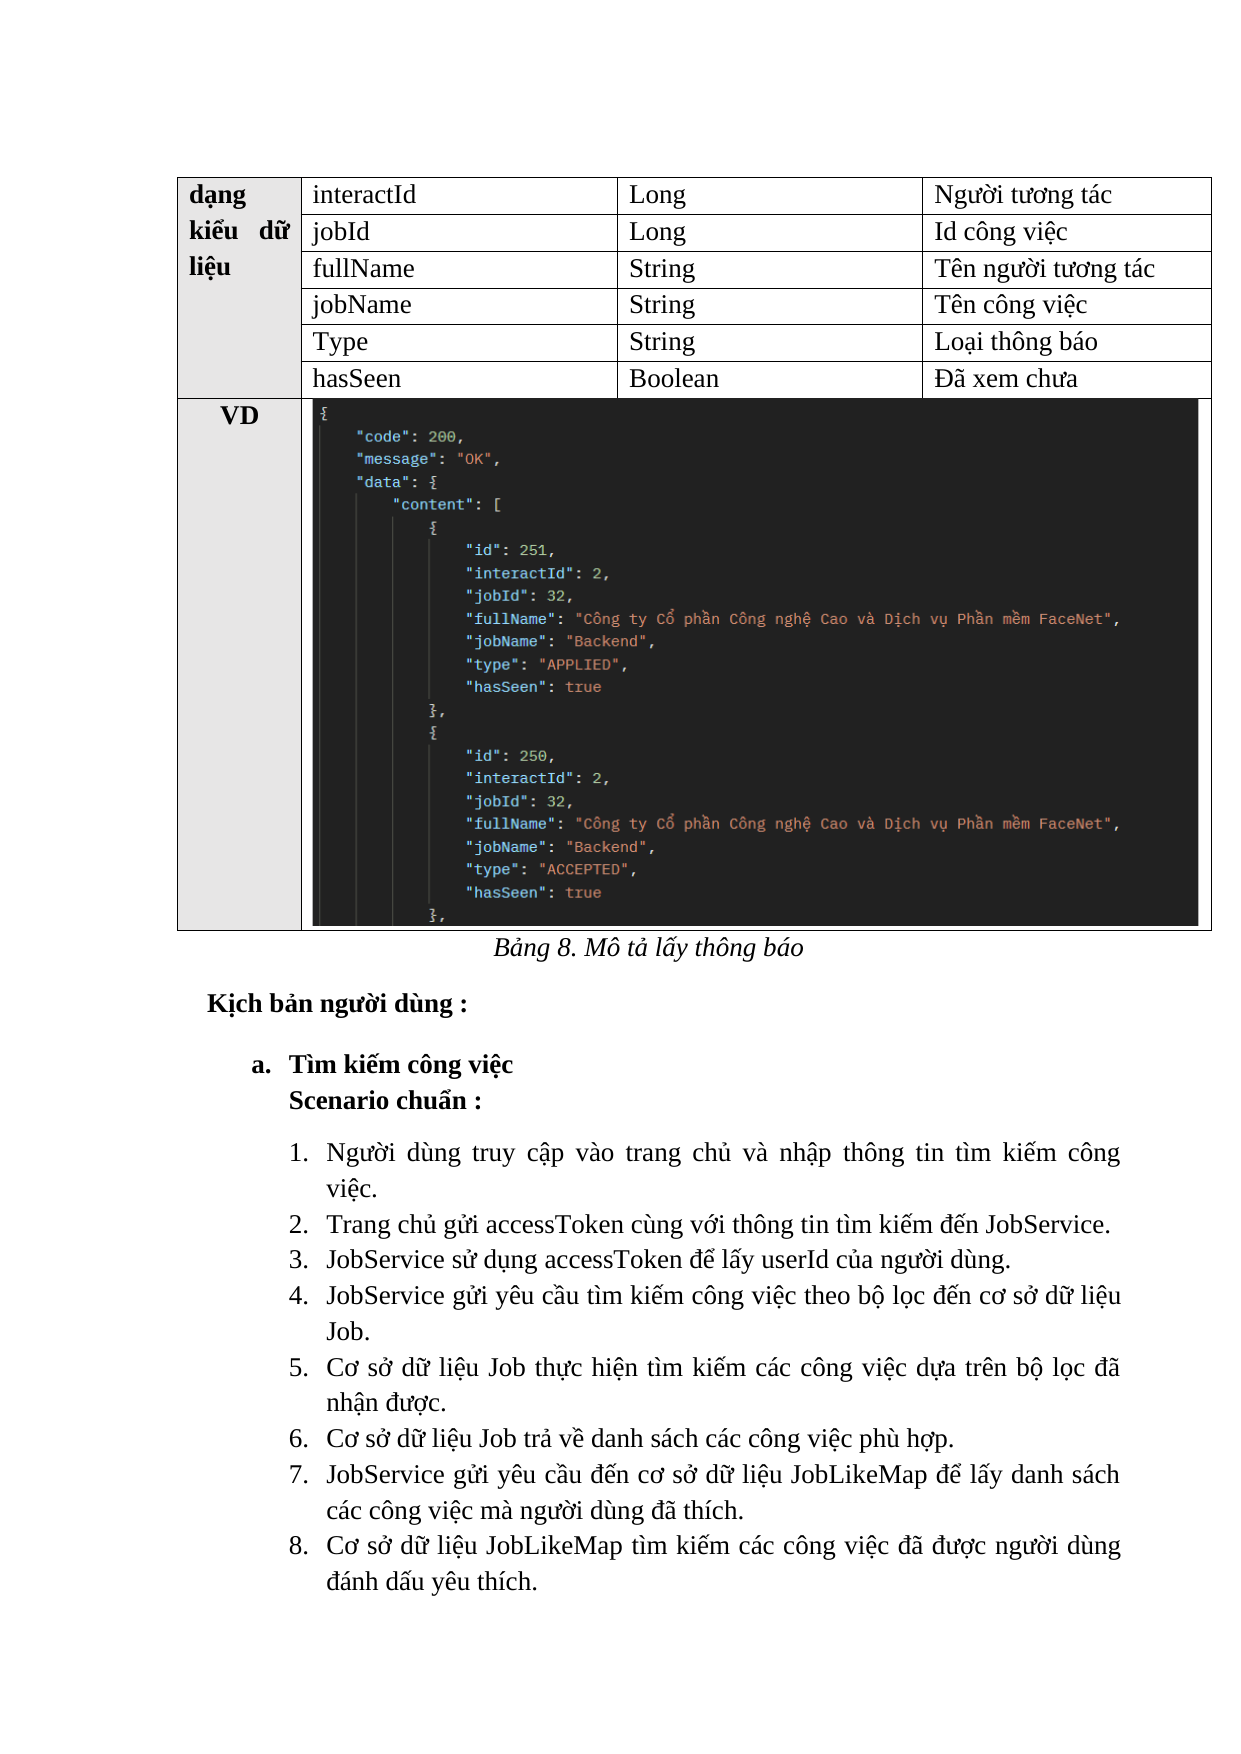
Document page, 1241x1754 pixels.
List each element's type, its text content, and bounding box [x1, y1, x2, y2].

list Trang chủ gửi accessToken cùng với thông tin tìm kiếm đến JobService. [288, 1208, 1122, 1239]
table_cell interactId [302, 178, 617, 214]
table_cell String [618, 252, 922, 287]
table_cell Tên người tương tác [923, 252, 1211, 287]
table_cell Id công việc [923, 215, 1211, 251]
table_cell Type [302, 325, 617, 361]
table_cell Long [618, 178, 922, 214]
table_cell jobName [302, 289, 617, 324]
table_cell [178, 178, 301, 398]
list JobService gửi yêu cầu đến cơ sở dữ liệu JobLikeMap để lấy danh sách các công việc mà người dùng đã thích. [288, 1458, 1122, 1525]
list Cơ sở dữ liệu Job trả về danh sách các công việc phù hợp. [288, 1422, 1122, 1453]
table_cell String [618, 325, 922, 361]
table_cell Long [618, 215, 922, 251]
list JobService sử dụng accessToken để lấy userId của người dùng. [288, 1244, 1122, 1275]
list Cơ sở dữ liệu Job thực hiện tìm kiếm các công việc dựa trên bộ lọc đã nhận được. [288, 1351, 1122, 1418]
table_cell Boolean [618, 362, 922, 398]
table_cell String [618, 289, 922, 324]
table_cell VD [178, 399, 301, 930]
table_cell Loại thông báo [923, 325, 1211, 361]
table_cell [302, 399, 1211, 930]
list Cơ sở dữ liệu JobLikeMap tìm kiếm các công việc đã được người dùng đánh dấu yêu thích. [288, 1529, 1122, 1596]
table_cell Người tương tác [923, 178, 1211, 214]
text Scenario chuẩn : [213, 1084, 1122, 1115]
text Kịch bản người dùng : [207, 988, 1122, 1019]
table_cell fullName [302, 252, 617, 287]
list Người dùng truy cập vào trang chủ và nhập thông tin tìm kiếm công việc. [288, 1136, 1122, 1203]
picture [312, 398, 1199, 926]
table_cell Tên công việc [923, 289, 1211, 324]
table_cell Đã xem chưa [923, 362, 1211, 398]
table_cell jobId [302, 215, 617, 251]
list JobService gửi yêu cầu tìm kiếm công việc theo bộ lọc đến cơ sở dữ liệu Job. [288, 1279, 1122, 1346]
table_cell hasSeen [302, 362, 617, 398]
list Tìm kiếm công việc [251, 1048, 1122, 1079]
